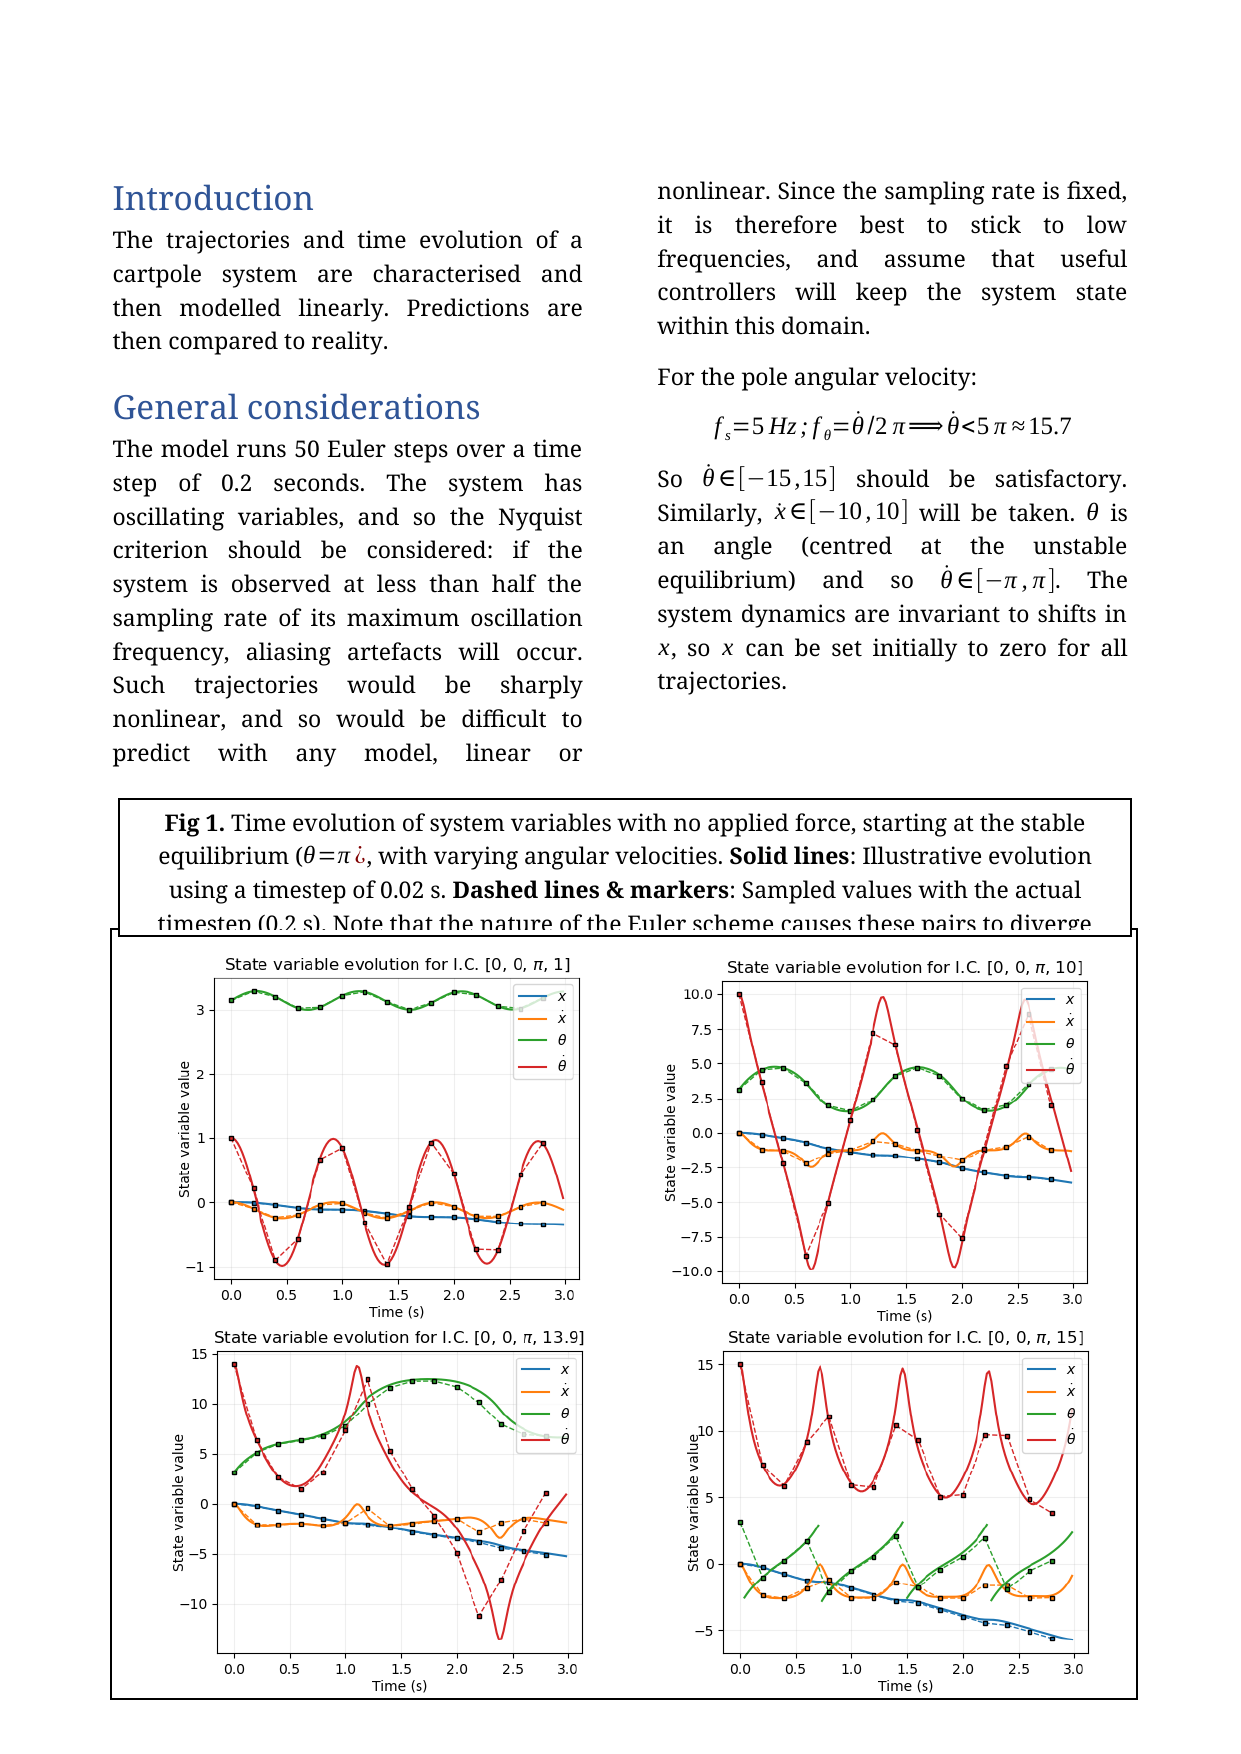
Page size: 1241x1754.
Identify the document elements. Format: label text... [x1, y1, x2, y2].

picture [663, 933, 1135, 1696]
subtitle General considerations [112, 384, 583, 429]
subtitle Introduction [112, 175, 583, 220]
text The model runs 50 Euler steps over a time step of 0.2 seconds. The system has oscillating variables, and so the Nyquist criterion should be considered: if the system is observed at less than half the sampling rate of its maximum oscillation frequency, aliasing artefacts will occur. Such trajectories would be sharply nonlinear, and so would be difficult to predict with any model, linear or nonlinear. Since the sampling rate is fixed, it is therefore best to stick to low frequencies, and assume that useful controllers will keep the system state within this domain. [657, 175, 1128, 341]
text The model runs 50 Euler steps over a time step of 0.2 seconds. The system has oscillating variables, and so the Nyquist criterion should be considered: if the system is observed at less than half the sampling rate of its maximum oscillation frequency, aliasing artefacts will occur. Such trajectories would be sharply nonlinear, and so would be difficult to predict with any model, linear or nonlinear. Since the sampling rate is fixed, it is therefore best to stick to low frequencies, and assume that useful controllers will keep the system state within this domain. [112, 433, 583, 768]
text For the pole angular velocity: [657, 360, 1128, 392]
text So should be satisfactory. Similarly, will be taken. is an angle (centred at the unstable equilibrium) and so . The system dynamics are invariant to shifts in , so can be set initially to zero for all trajectories. [657, 463, 1128, 697]
picture [155, 937, 629, 1696]
text The trajectories and time evolution of a cartpole system are characterised and then modelled linearly. Predictions are then compared to reality. [112, 224, 583, 356]
